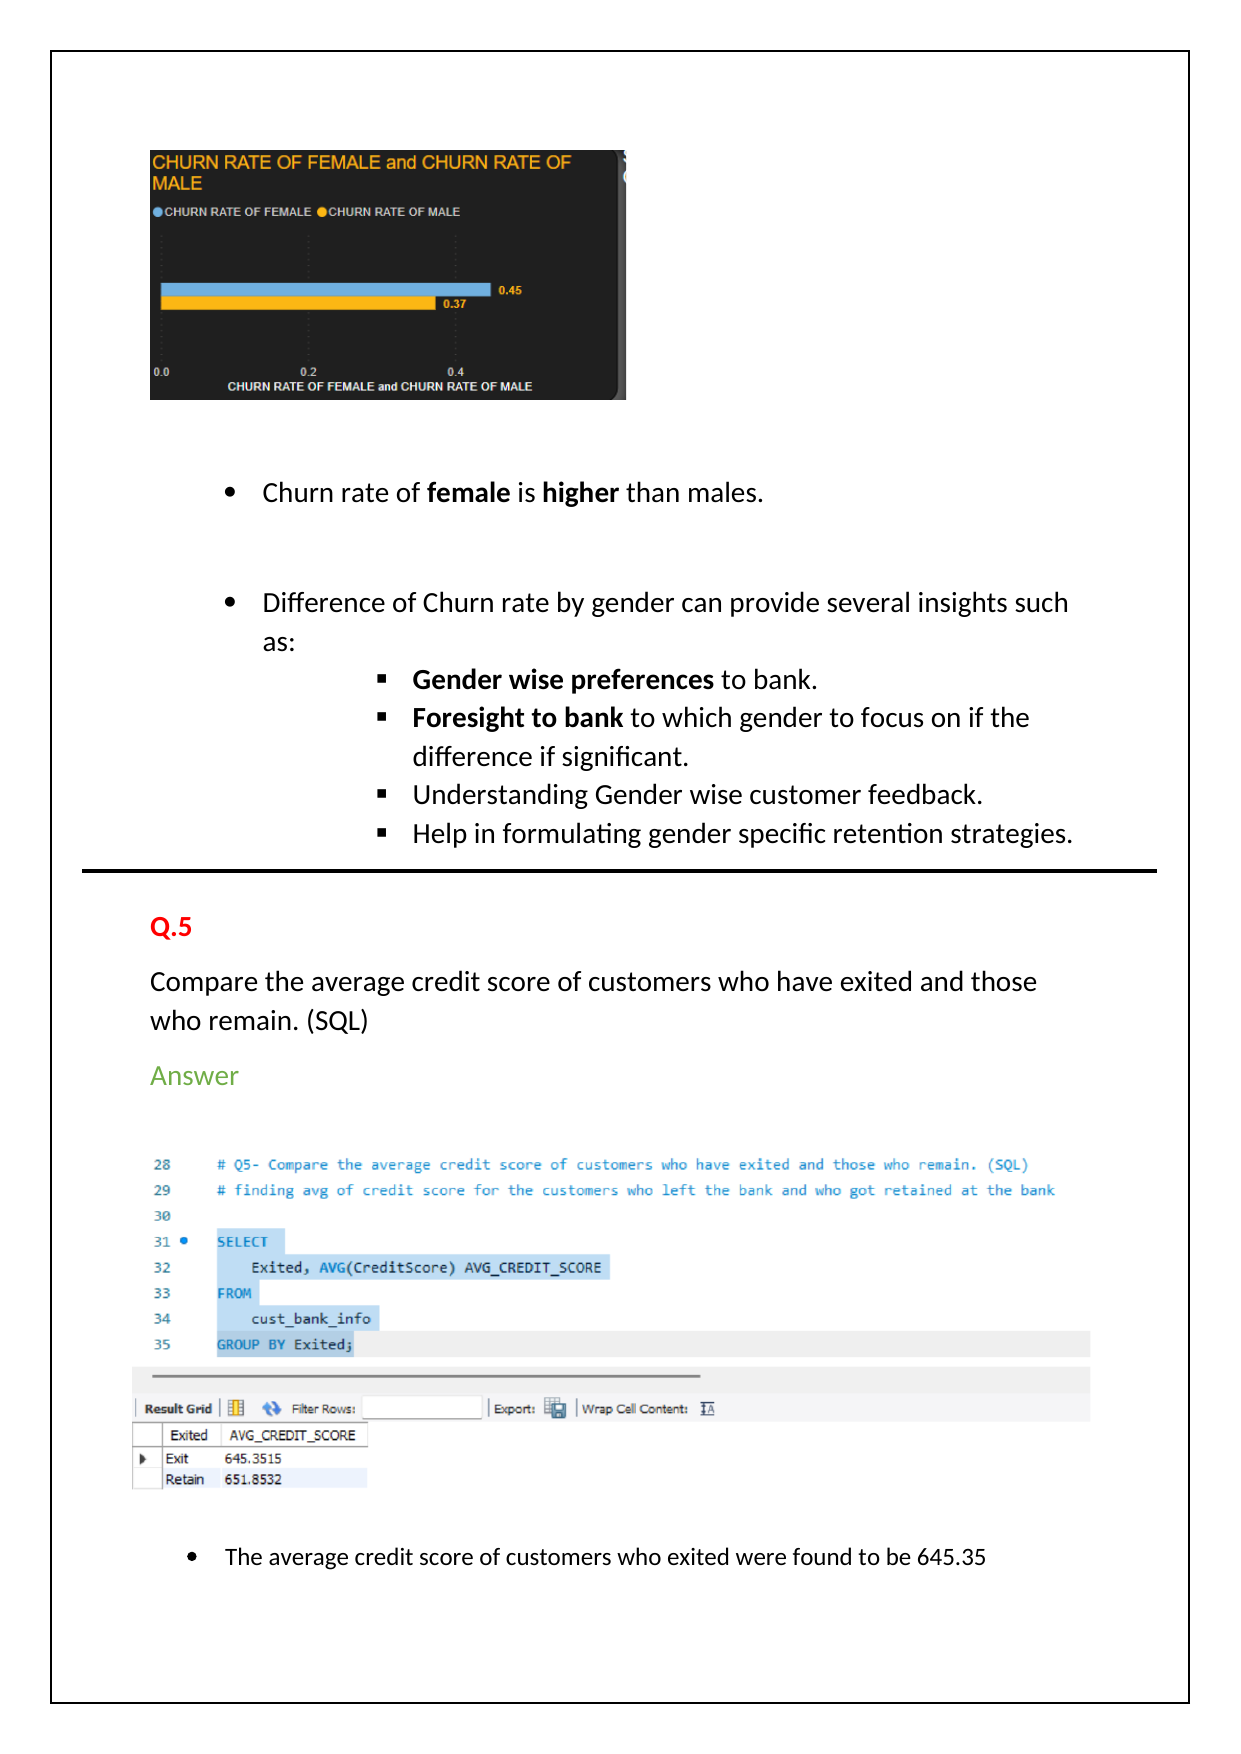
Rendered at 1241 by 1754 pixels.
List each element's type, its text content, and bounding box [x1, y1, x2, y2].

picture [150, 150, 627, 400]
list Help in formulating gender specific retention strategies. [375, 815, 1090, 850]
text Q.5 [150, 908, 1090, 944]
picture [132, 1149, 1091, 1499]
text Answer [150, 1057, 1090, 1093]
list The average credit score of customers who exited were found to be 645.35 [187, 1541, 1090, 1571]
list Foresight to bank to which gender to focus on if the difference if significant. [375, 699, 1090, 773]
list Difference of Churn rate by gender can provide several insights such as: [225, 584, 1090, 658]
list Understanding Gender wise customer feedback. [375, 776, 1090, 812]
text Compare the average credit score of customers who have exited and those who remain. (SQL) [150, 963, 1090, 1037]
list Gender wise preferences to bank. [375, 661, 1090, 697]
list Churn rate of female is higher than males. [225, 474, 1090, 509]
